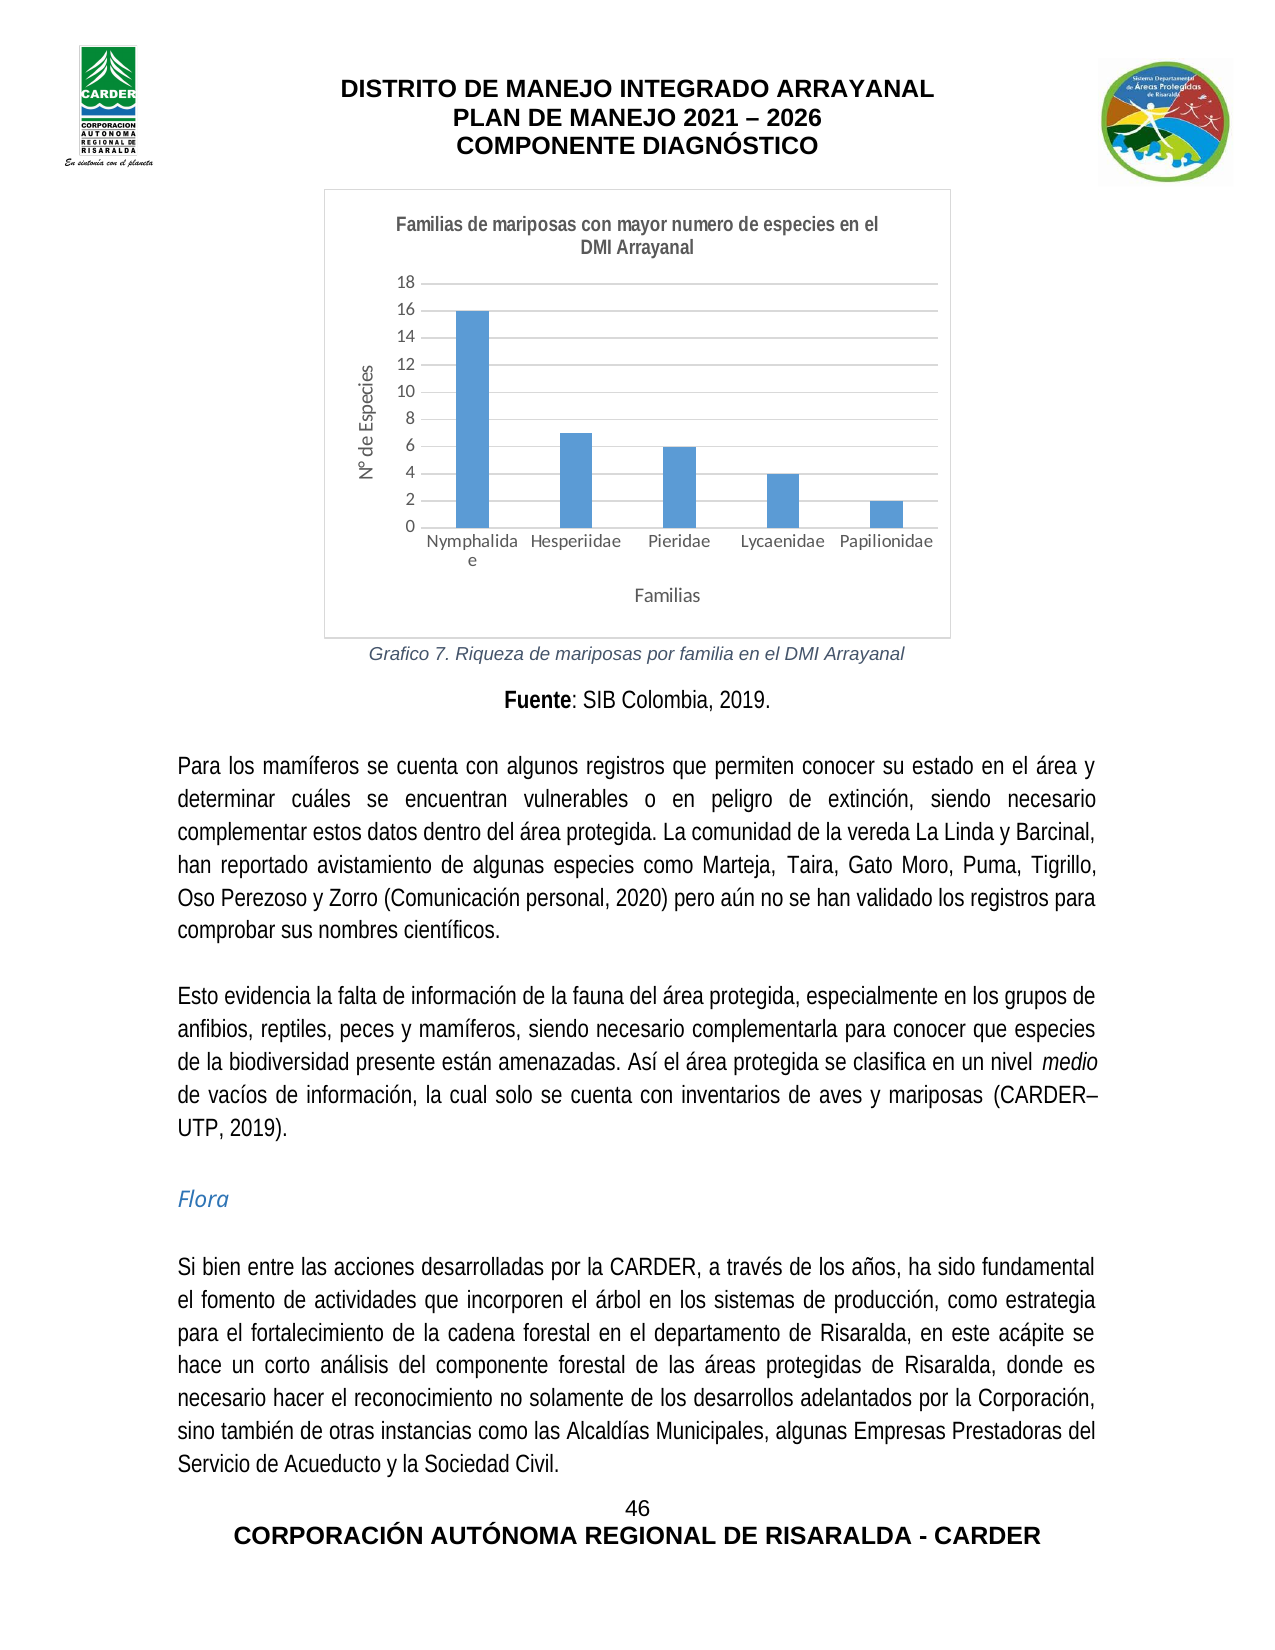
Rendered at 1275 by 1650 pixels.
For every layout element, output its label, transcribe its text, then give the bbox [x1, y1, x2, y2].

text Si bien entre las acciones desarrolladas por la CARDER, a través de los años, ha sido fundamental el fomento de actividades que incorporen el árbol en los sistemas de producción, como estrategia para el fortalecimiento de la cadena forestal en el departamento de Risaralda, en este acápite se hace un corto análisis del componente forestal de las áreas protegidas de Risaralda, donde es necesario hacer el reconocimiento no solamente de los desarrollos adelantados por la Corporación, sino también de otras instancias como las Alcaldías Municipales, algunas Empresas Prestadoras del Servicio de Acueducto y la Sociedad Civil. [177, 1252, 1098, 1478]
subtitle Flora [177, 1183, 1098, 1214]
text Grafico 7. Riqueza de mariposas por familia en el DMI Arrayanal [177, 643, 1098, 664]
text Fuente: SIB Colombia, 2019. [177, 685, 1098, 714]
text Para los mamíferos se cuenta con algunos registros que permiten conocer su estado en el área y determinar cuáles se encuentran vulnerables o en peligro de extinción, siendo necesario complementar estos datos dentro del área protegida. La comunidad de la vereda La Linda y Barcinal, han reportado avistamiento de algunas especies como Marteja, Taira, Gato Moro, Puma, Tigrillo, Oso Perezoso y Zorro (Comunicación personal, 2020) pero aún no se han validado los registros para comprobar sus nombres científicos. [177, 751, 1098, 944]
picture [1097, 58, 1234, 187]
text Esto evidencia la falta de información de la fauna del área protegida, especialmente en los grupos de anfibios, reptiles, peces y mamíferos, siendo necesario complementarla para conocer que especies de la biodiversidad presente están amenazadas. Así el área protegida se clasifica en un nivel medio de vacíos de información, la cual solo se cuenta con inventarios de aves y mariposas (CARDER–UTP, 2019). [177, 981, 1098, 1142]
picture [59, 38, 159, 177]
